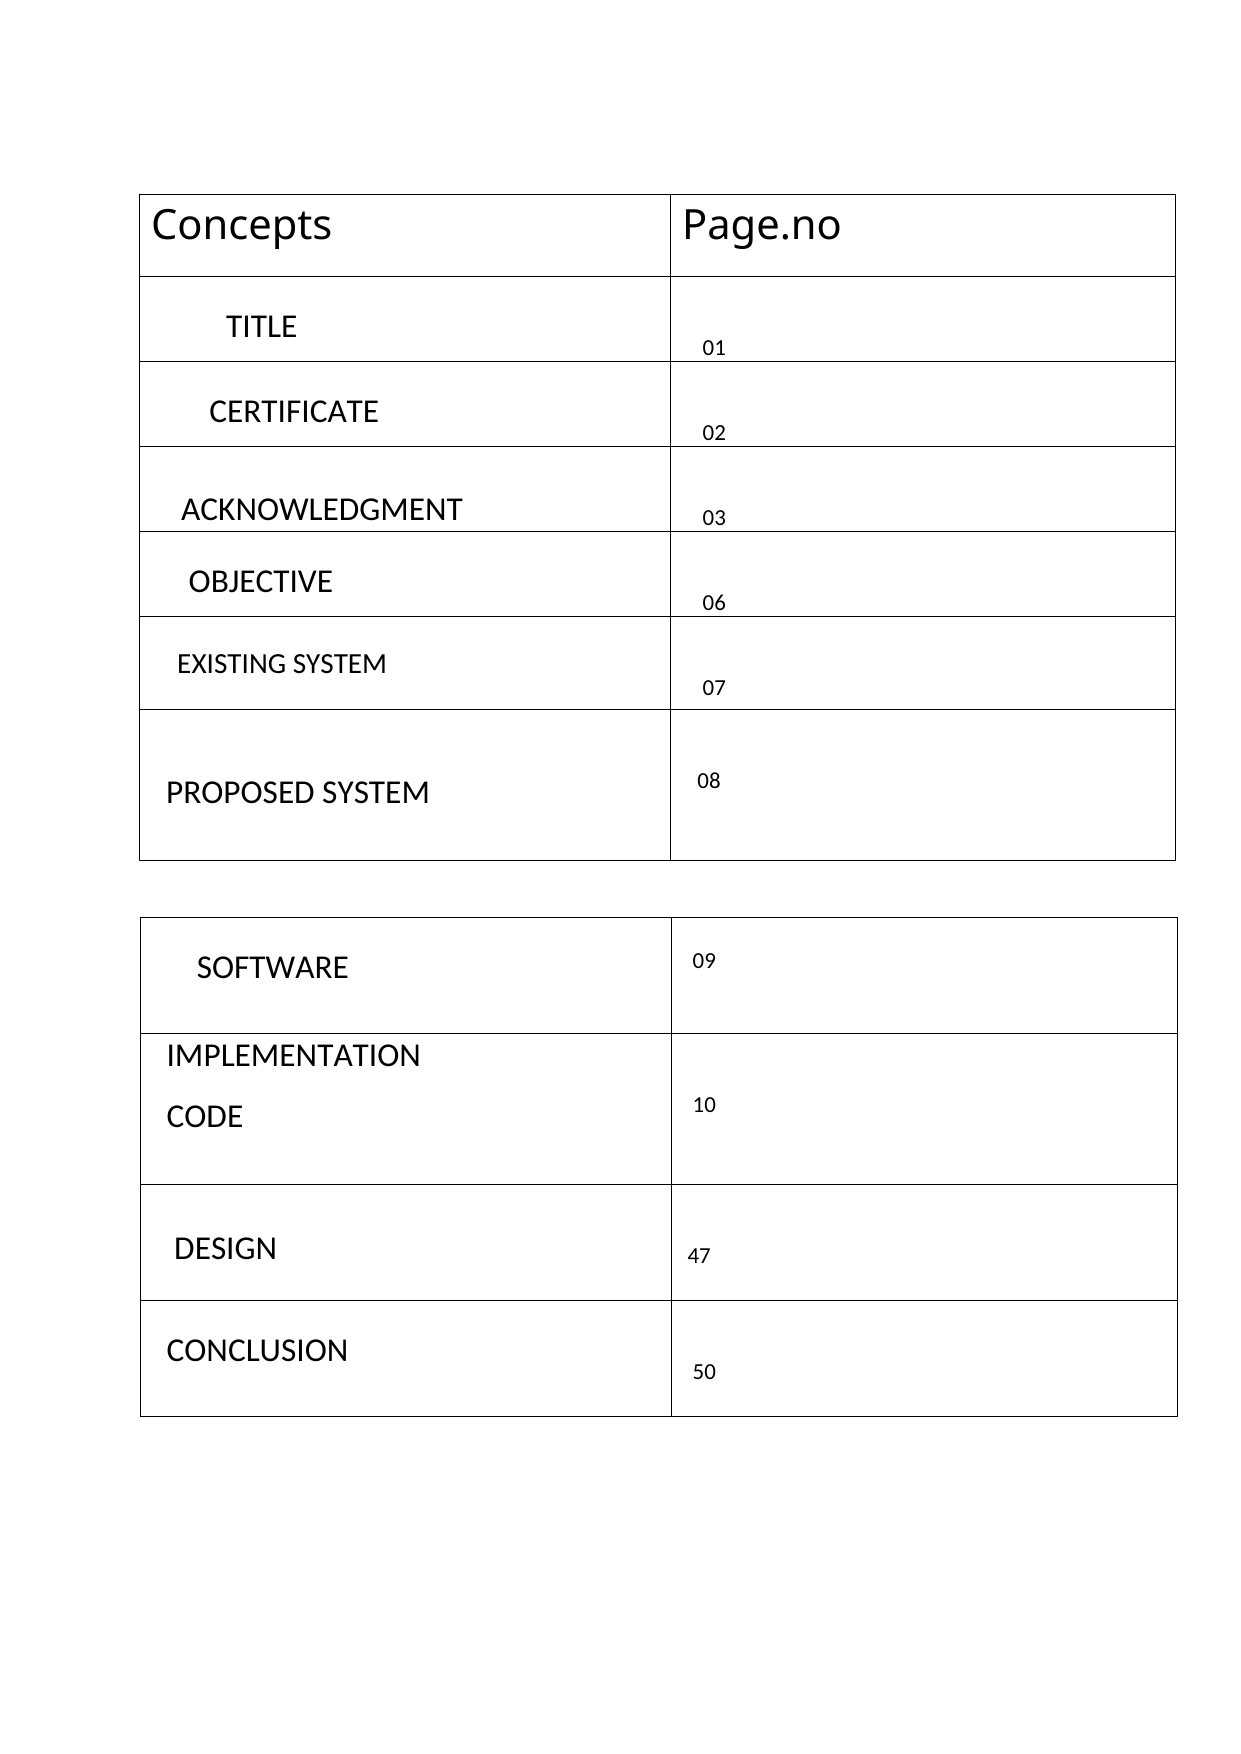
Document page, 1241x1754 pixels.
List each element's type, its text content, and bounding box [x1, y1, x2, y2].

table_cell 50 [672, 1301, 1177, 1416]
table_cell CONCLUSION [141, 1301, 671, 1416]
table_cell 08 [671, 710, 1175, 860]
table_cell 03 [671, 447, 1175, 531]
table_cell EXISTING SYSTEM [140, 617, 670, 709]
table_cell CERTIFICATE [140, 362, 670, 446]
table_header 09 [672, 918, 1177, 1033]
table_cell 06 [671, 532, 1175, 616]
table_cell PROPOSED SYSTEM [140, 710, 670, 860]
table_cell OBJECTIVE [140, 532, 670, 616]
table_cell ACKNOWLEDGMENT [140, 447, 670, 531]
table_cell 02 [671, 362, 1175, 446]
table_cell 47 [672, 1185, 1177, 1300]
table_cell DESIGN [141, 1185, 671, 1300]
table_cell TITLE [140, 277, 670, 361]
table_header Concepts [140, 195, 670, 276]
table_cell 07 [671, 617, 1175, 709]
table_header Page.no [671, 195, 1175, 276]
table_header SOFTWARE [141, 918, 671, 1033]
table_cell IMPLEMENTATION CODE [141, 1034, 671, 1184]
table_cell 10 [672, 1034, 1177, 1184]
table_cell 01 [671, 277, 1175, 361]
